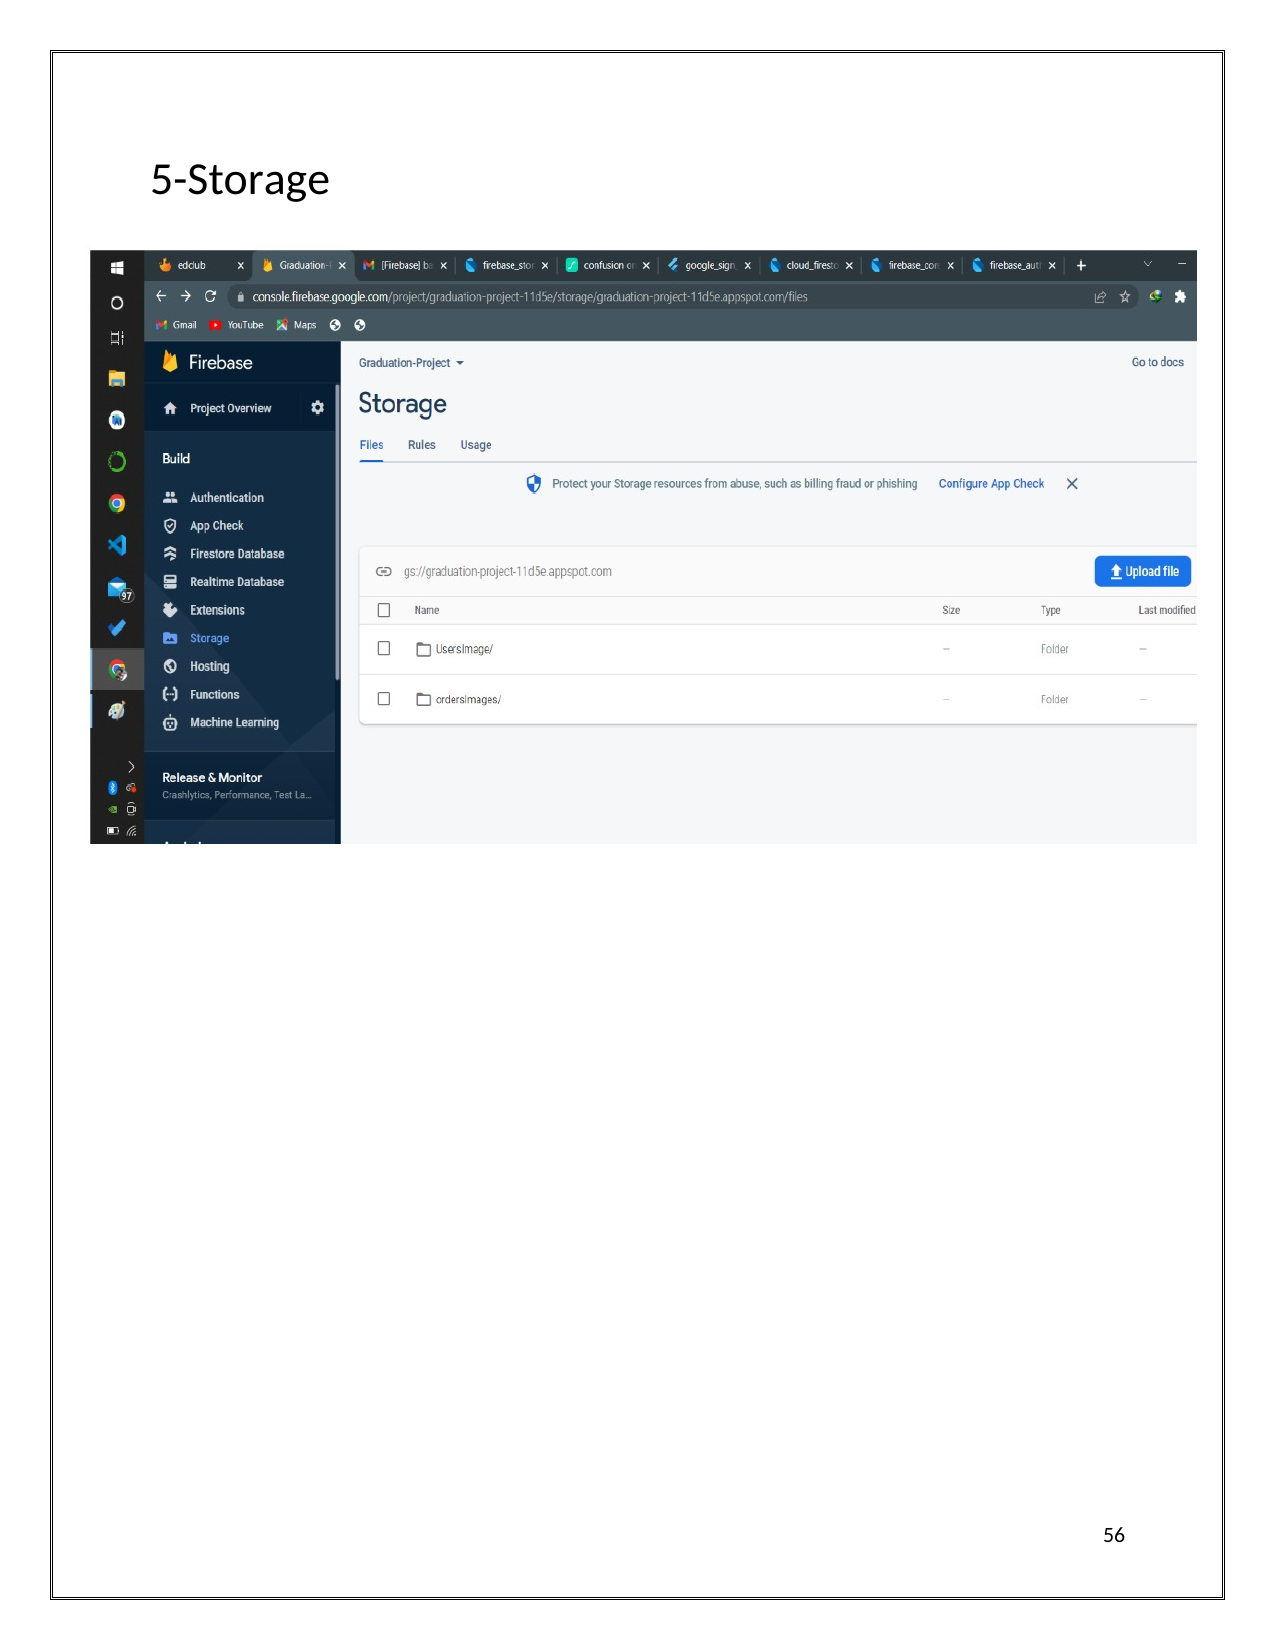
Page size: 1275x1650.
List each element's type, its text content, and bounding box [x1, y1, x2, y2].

picture [82, 243, 1197, 844]
text 5-Storage [150, 150, 1125, 206]
